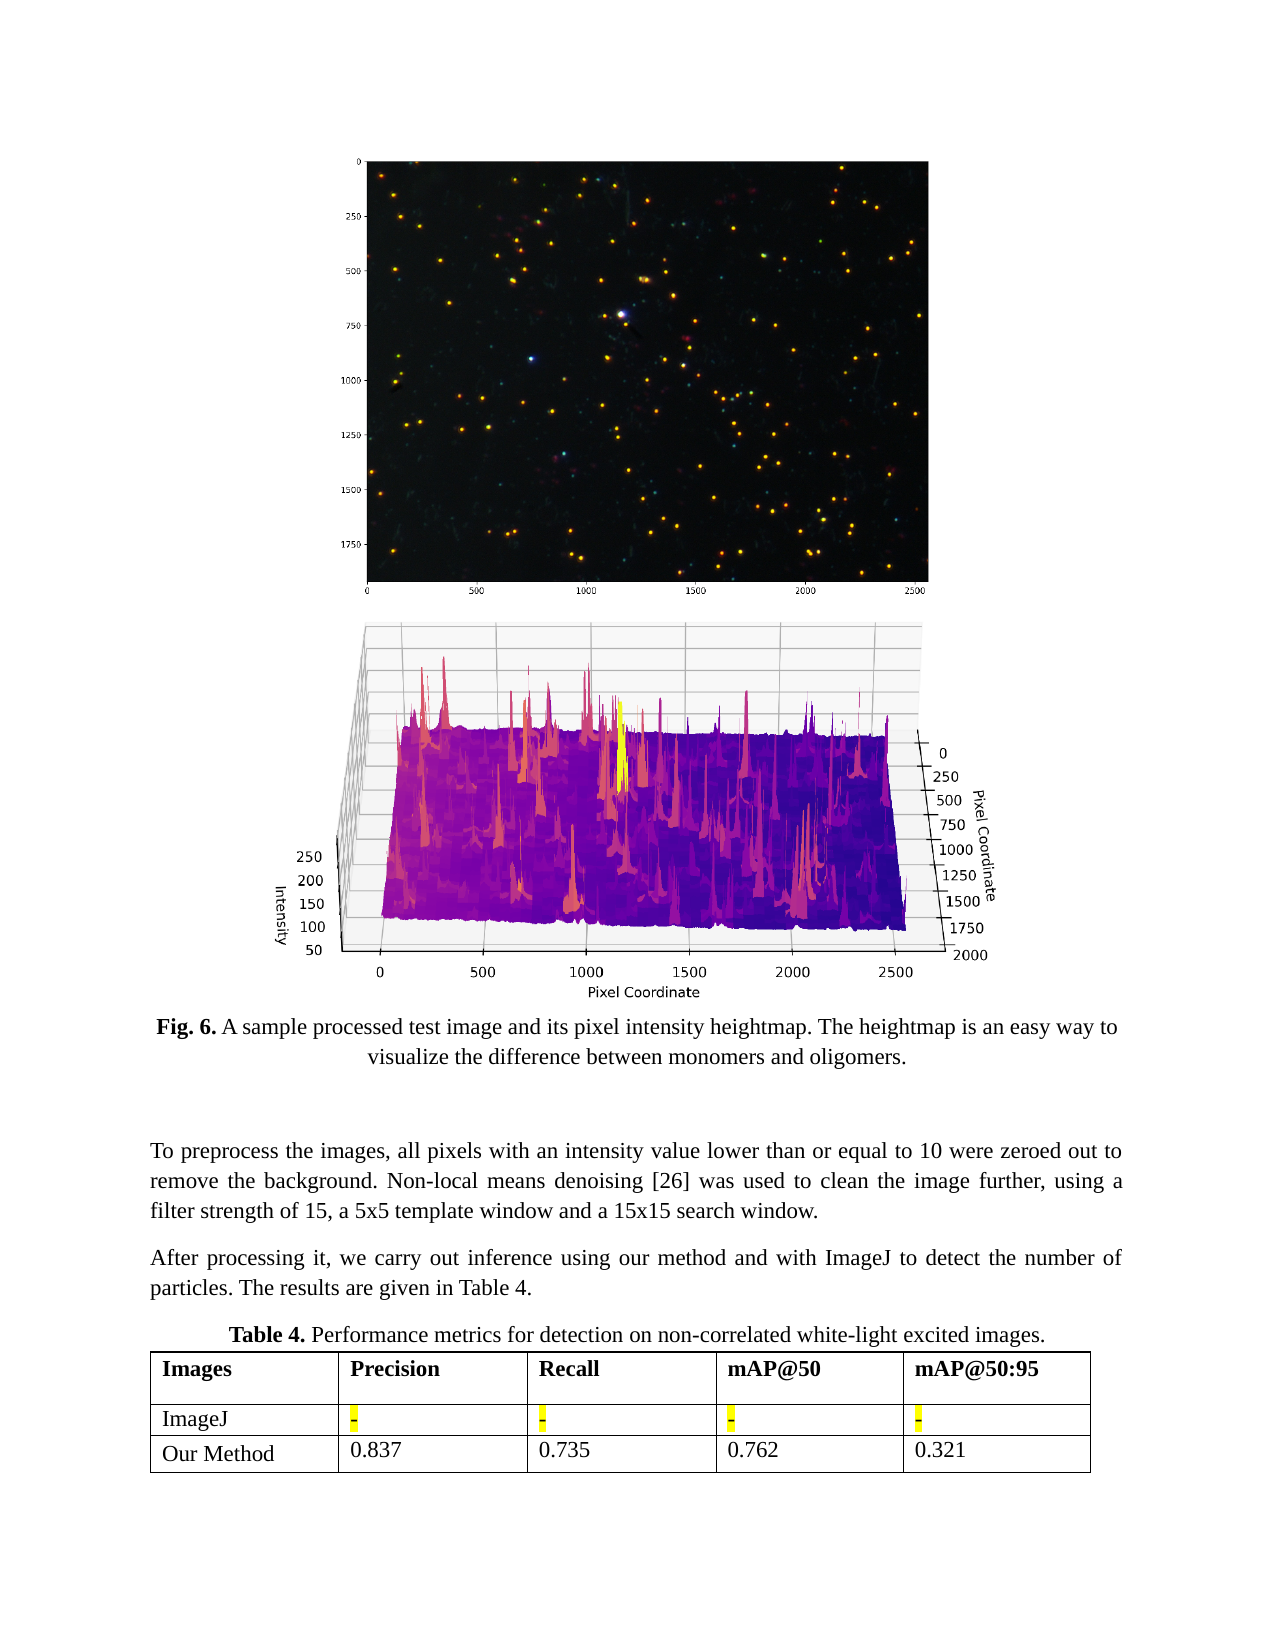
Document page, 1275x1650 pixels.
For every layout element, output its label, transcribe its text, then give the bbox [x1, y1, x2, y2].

table_cell - [339, 1405, 527, 1435]
table_header Precision [339, 1353, 527, 1404]
text After processing it, we carry out inference using our method and with ImageJ to detect the number of particles. The results are given in Table 4. [150, 1244, 1125, 1301]
text Fig. 6. A sample processed test image and its pixel intensity heightmap. The heightmap is an easy way to visualize the difference between monomers and oligomers. [150, 1013, 1125, 1069]
table_cell 0.837 [339, 1436, 527, 1472]
table_cell Our Method [151, 1436, 338, 1472]
text Table 4. Performance metrics for detection on non-correlated white-light excited images. [150, 1321, 1125, 1347]
table_header Recall [528, 1353, 716, 1404]
picture [266, 611, 1009, 1009]
table_cell 0.321 [904, 1436, 1090, 1472]
text To preprocess the images, all pixels with an intensity value lower than or equal to 10 were zeroed out to remove the background. Non-local means denoising [26] was used to clean the image further, using a filter strength of 15, a 5x5 template window and a 15x15 search window. [150, 1137, 1125, 1223]
table_cell - [904, 1405, 1090, 1435]
table_cell ImageJ [151, 1405, 338, 1435]
table_header Images [151, 1353, 338, 1404]
picture [336, 150, 939, 607]
table_header mAP@50:95 [904, 1353, 1090, 1404]
table_cell - [717, 1405, 903, 1435]
table_header mAP@50 [717, 1353, 903, 1404]
table_cell 0.762 [717, 1436, 903, 1472]
table_cell - [528, 1405, 716, 1435]
table_cell 0.735 [528, 1436, 716, 1472]
